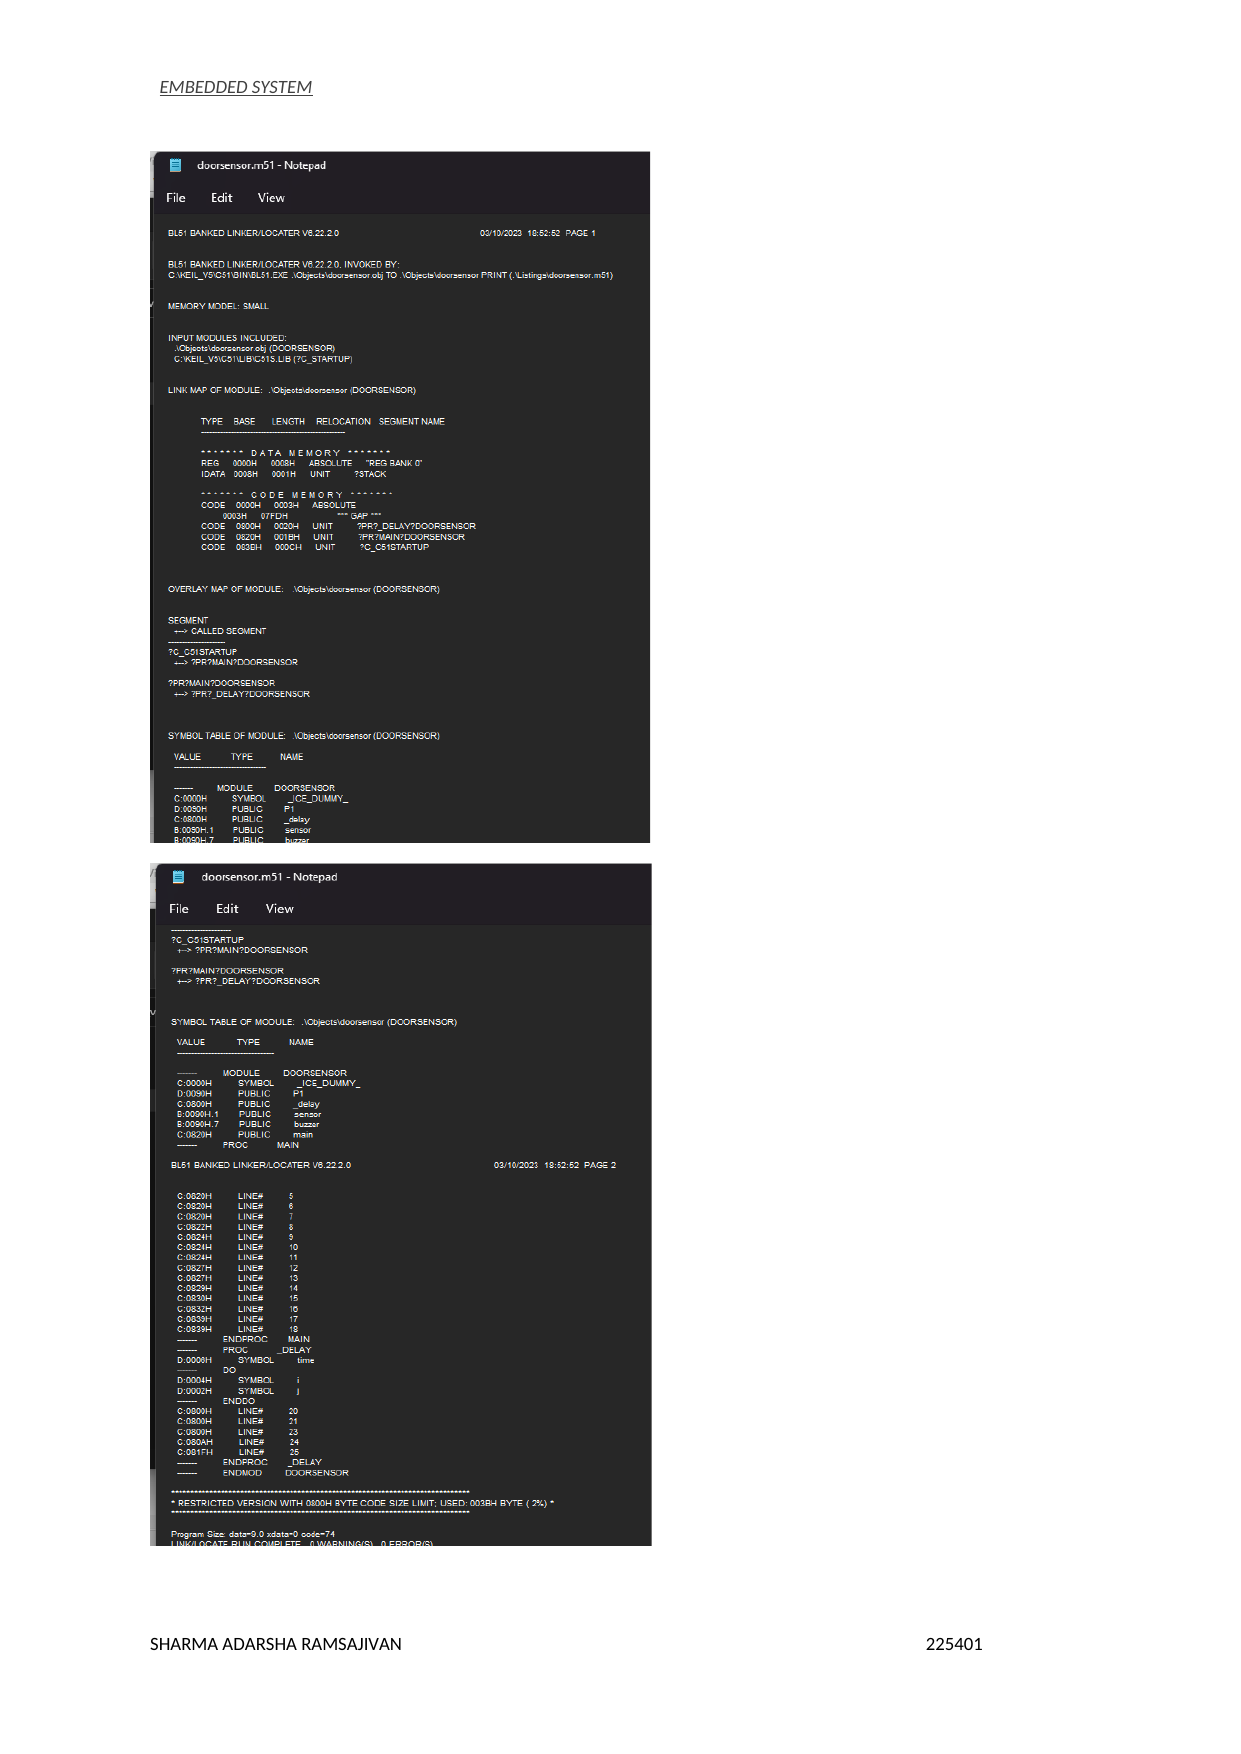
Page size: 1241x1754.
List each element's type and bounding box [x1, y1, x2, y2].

picture [150, 863, 652, 1546]
picture [150, 151, 650, 843]
